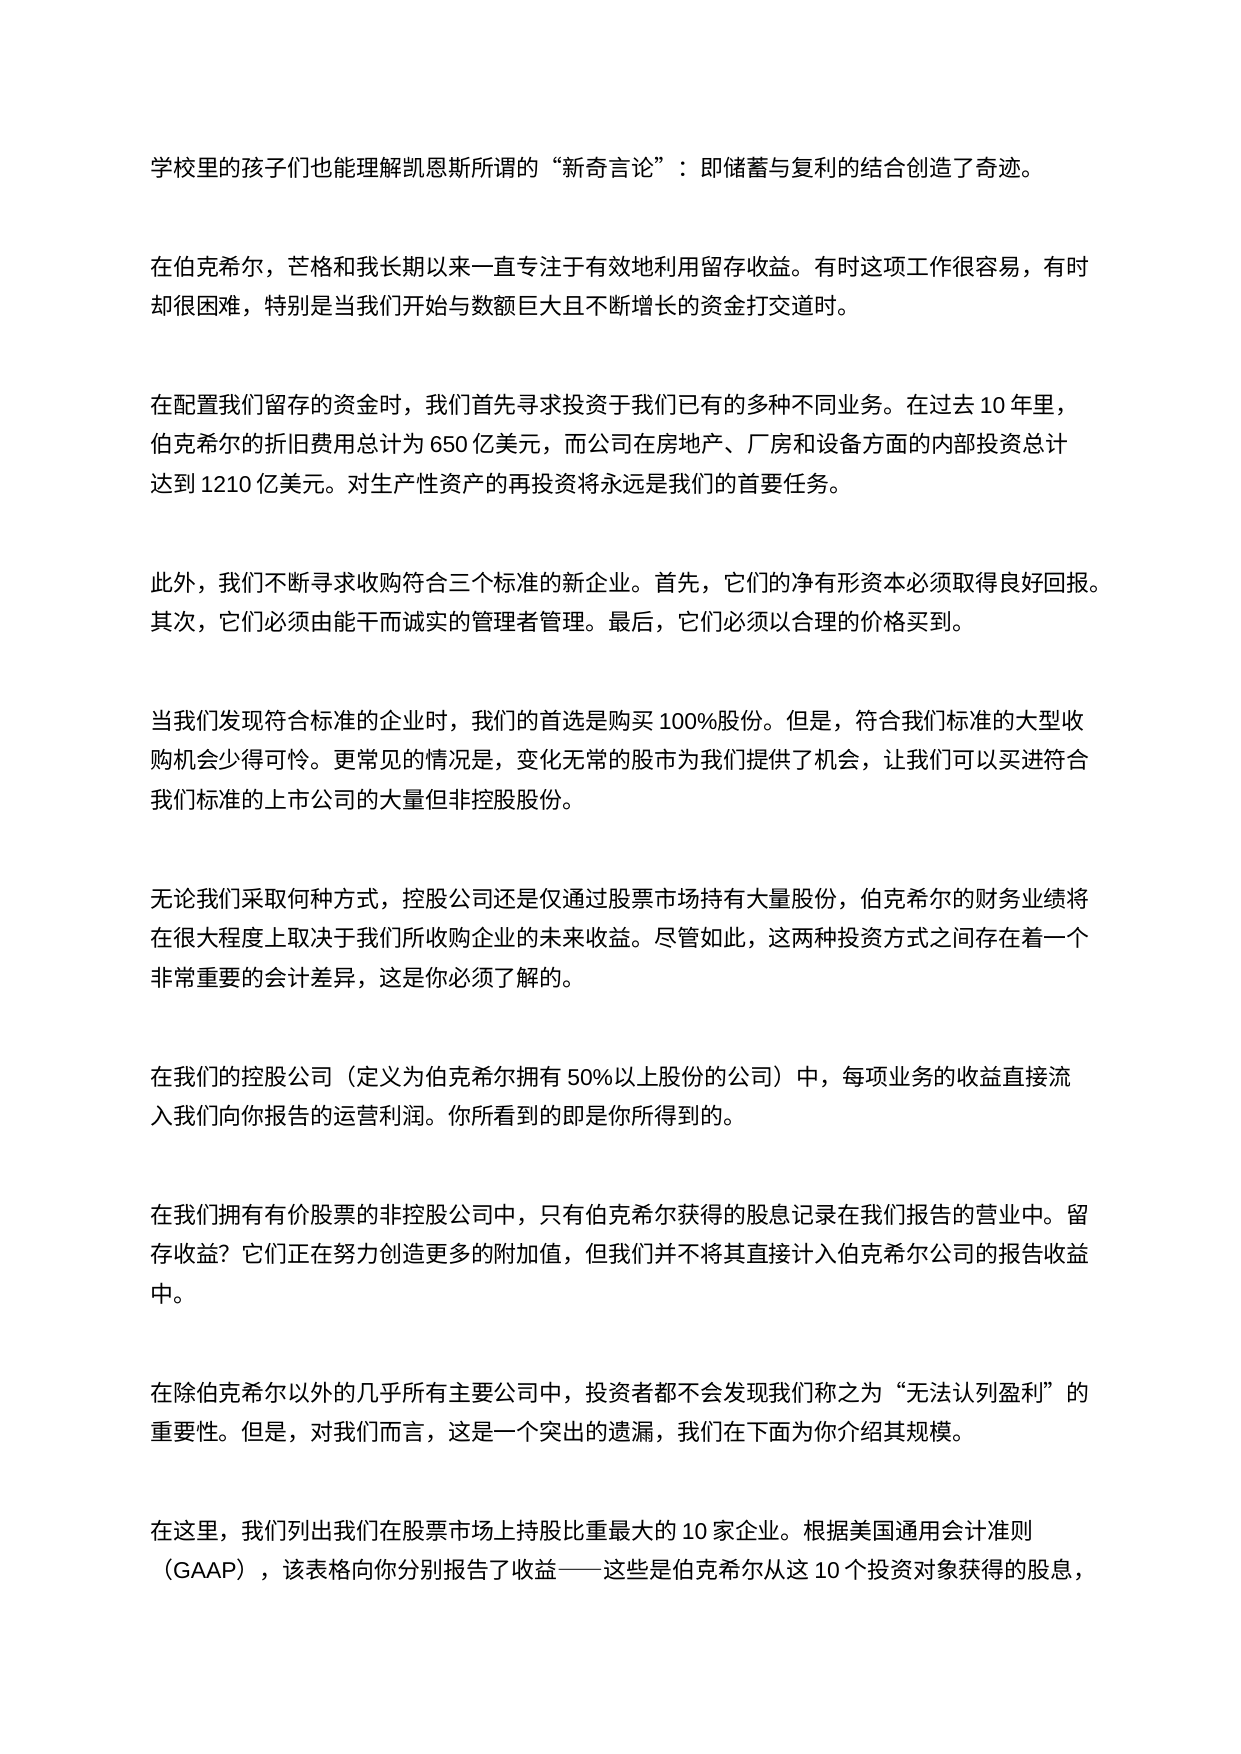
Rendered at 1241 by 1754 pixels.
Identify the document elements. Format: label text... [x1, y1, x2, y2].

text 在我们拥有有价股票的非控股公司中，只有伯克希尔获得的股息记录在我们报告的营业中。留存收益？它们正在努力创造更多的附加值，但我们并不将其直接计入伯克希尔公司的报告收益中。 [150, 1196, 1090, 1309]
text 在除伯克希尔以外的几乎所有主要公司中，投资者都不会发现我们称之为“无法认列盈利”的重要性。但是，对我们而言，这是一个突出的遗漏，我们在下面为你介绍其规模。 [150, 1374, 1090, 1447]
text 在伯克希尔，芒格和我长期以来一直专注于有效地利用留存收益。有时这项工作很容易，有时却很困难，特别是当我们开始与数额巨大且不断增长的资金打交道时。 [150, 248, 1090, 321]
text 在配置我们留存的资金时，我们首先寻求投资于我们已有的多种不同业务。在过去10年里，伯克希尔的折旧费用总计为650亿美元，而公司在房地产、厂房和设备方面的内部投资总计达到1210亿美元。对生产性资产的再投资将永远是我们的首要任务。 [150, 386, 1090, 499]
text 在我们的控股公司（定义为伯克希尔拥有50%以上股份的公司）中，每项业务的收益直接流入我们向你报告的运营利润。你所看到的即是你所得到的。 [150, 1058, 1090, 1131]
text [150, 150, 1090, 183]
text 无论我们采取何种方式，控股公司还是仅通过股票市场持有大量股份，伯克希尔的财务业绩将在很大程度上取决于我们所收购企业的未来收益。尽管如此，这两种投资方式之间存在着一个非常重要的会计差异，这是你必须了解的。 [150, 880, 1090, 993]
text 当我们发现符合标准的企业时，我们的首选是购买100%股份。但是，符合我们标准的大型收购机会少得可怜。更常见的情况是，变化无常的股市为我们提供了机会，让我们可以买进符合我们标准的上市公司的大量但非控股股份。 [150, 702, 1090, 815]
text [150, 1512, 1090, 1586]
text 此外，我们不断寻求收购符合三个标准的新企业。首先，它们的净有形资本必须取得良好回报。其次，它们必须由能干而诚实的管理者管理。最后，它们必须以合理的价格买到。 [150, 564, 1090, 637]
